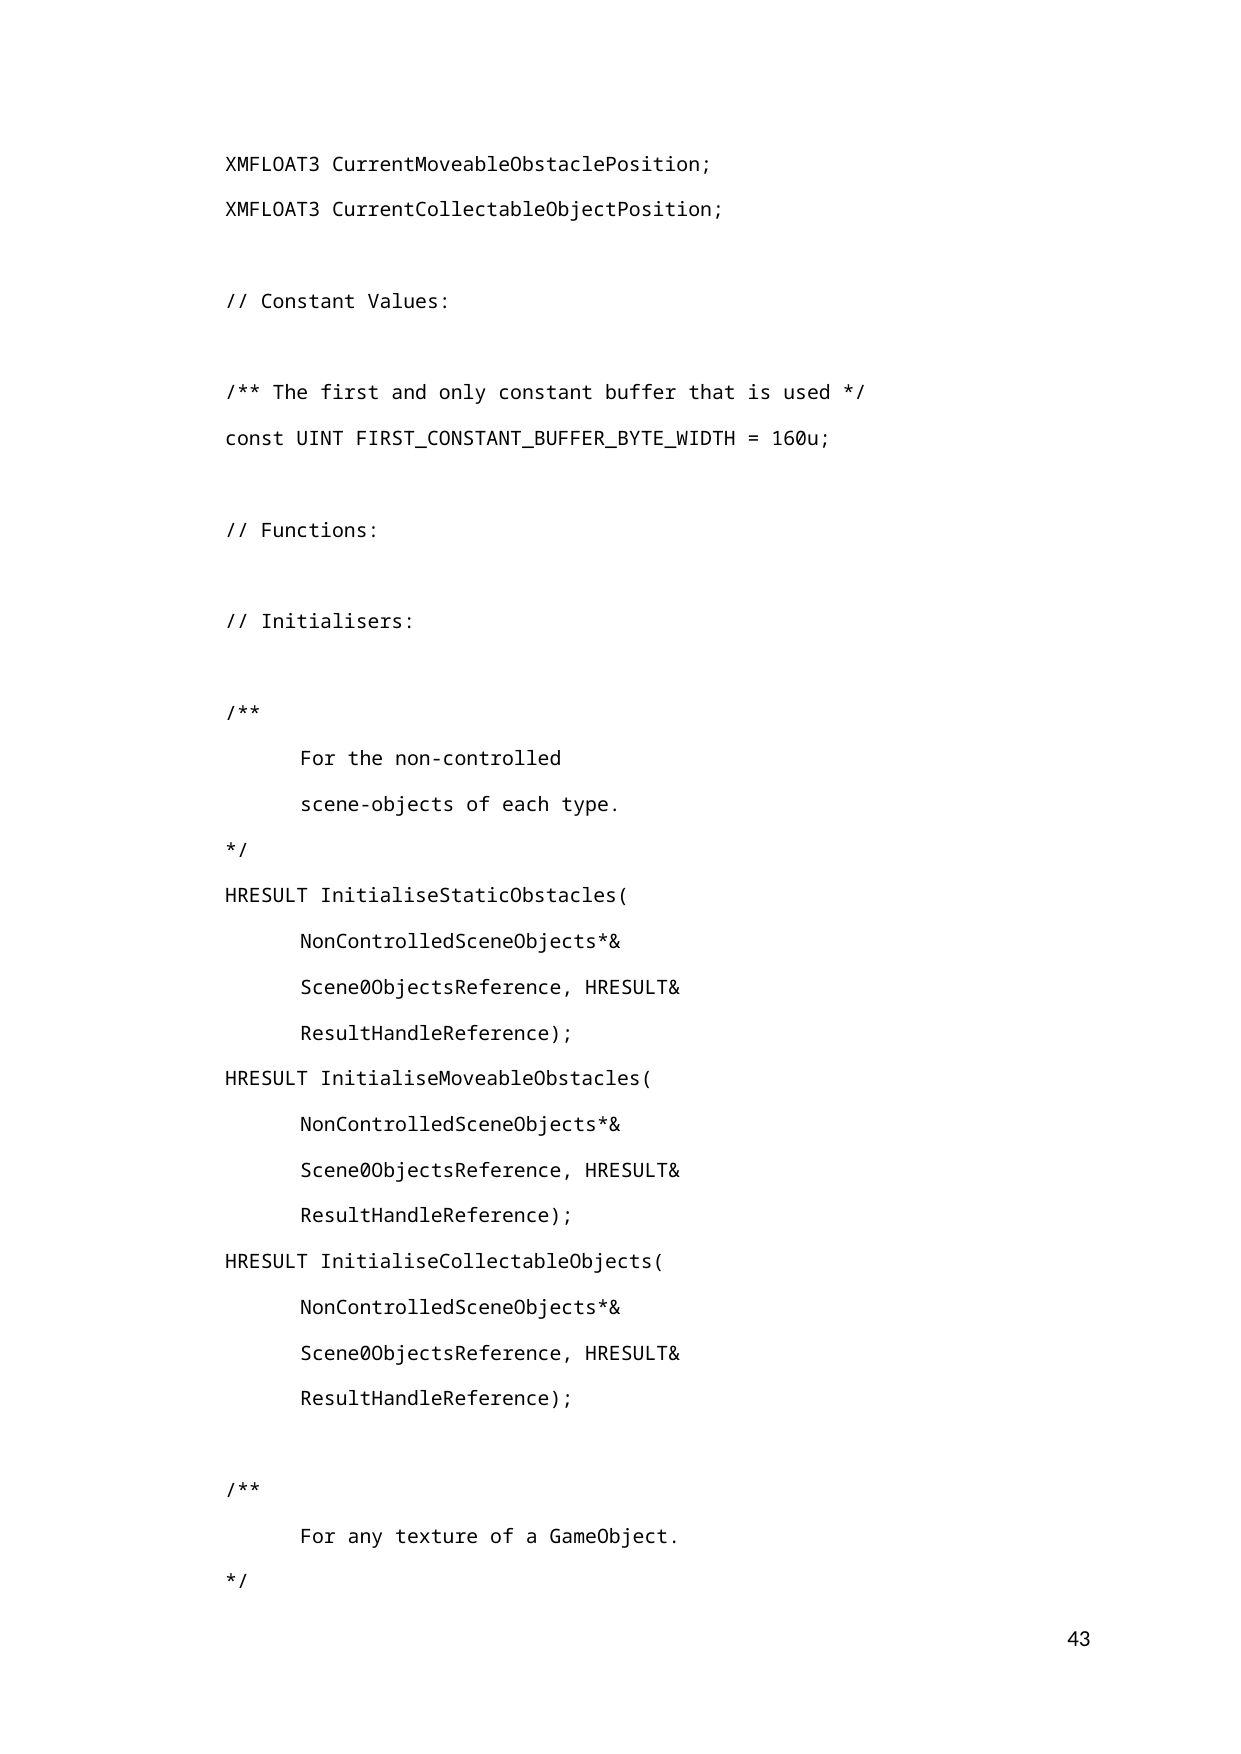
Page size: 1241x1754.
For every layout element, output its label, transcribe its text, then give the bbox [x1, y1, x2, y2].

text ResultHandleReference); [150, 1019, 1090, 1046]
text const UINT FIRST_CONSTANT_BUFFER_BYTE_WIDTH = 160u; [150, 424, 1090, 451]
text XMFLOAT3 CurrentCollectableObjectPosition; [150, 196, 1090, 223]
text Scene0ObjectsReference, HRESULT& [150, 973, 1090, 1000]
text // Functions: [150, 516, 1090, 543]
text Scene0ObjectsReference, HRESULT& [150, 1156, 1090, 1183]
text ResultHandleReference); [150, 1385, 1090, 1412]
text NonControlledSceneObjects*& [150, 927, 1090, 954]
text HRESULT InitialiseMoveableObstacles( [150, 1064, 1090, 1092]
text HRESULT InitialiseCollectableObjects( [150, 1247, 1090, 1274]
text /** [150, 699, 1090, 726]
text /** The first and only constant buffer that is used */ [150, 379, 1090, 406]
text Scene0ObjectsReference, HRESULT& [150, 1339, 1090, 1366]
text For any texture of a GameObject. [150, 1522, 1090, 1549]
text For the non-controlled [150, 744, 1090, 771]
text XMFLOAT3 CurrentMoveableObstaclePosition; [150, 150, 1090, 177]
text NonControlledSceneObjects*& [150, 1110, 1090, 1137]
text NonControlledSceneObjects*& [150, 1293, 1090, 1320]
text /** [150, 1476, 1090, 1503]
text scene-objects of each type. [150, 790, 1090, 817]
text // Initialisers: [150, 607, 1090, 634]
text */ [150, 836, 1090, 863]
text */ [150, 1568, 1090, 1594]
text HRESULT InitialiseStaticObstacles( [150, 882, 1090, 909]
text ResultHandleReference); [150, 1202, 1090, 1229]
text // Constant Values: [150, 287, 1090, 314]
